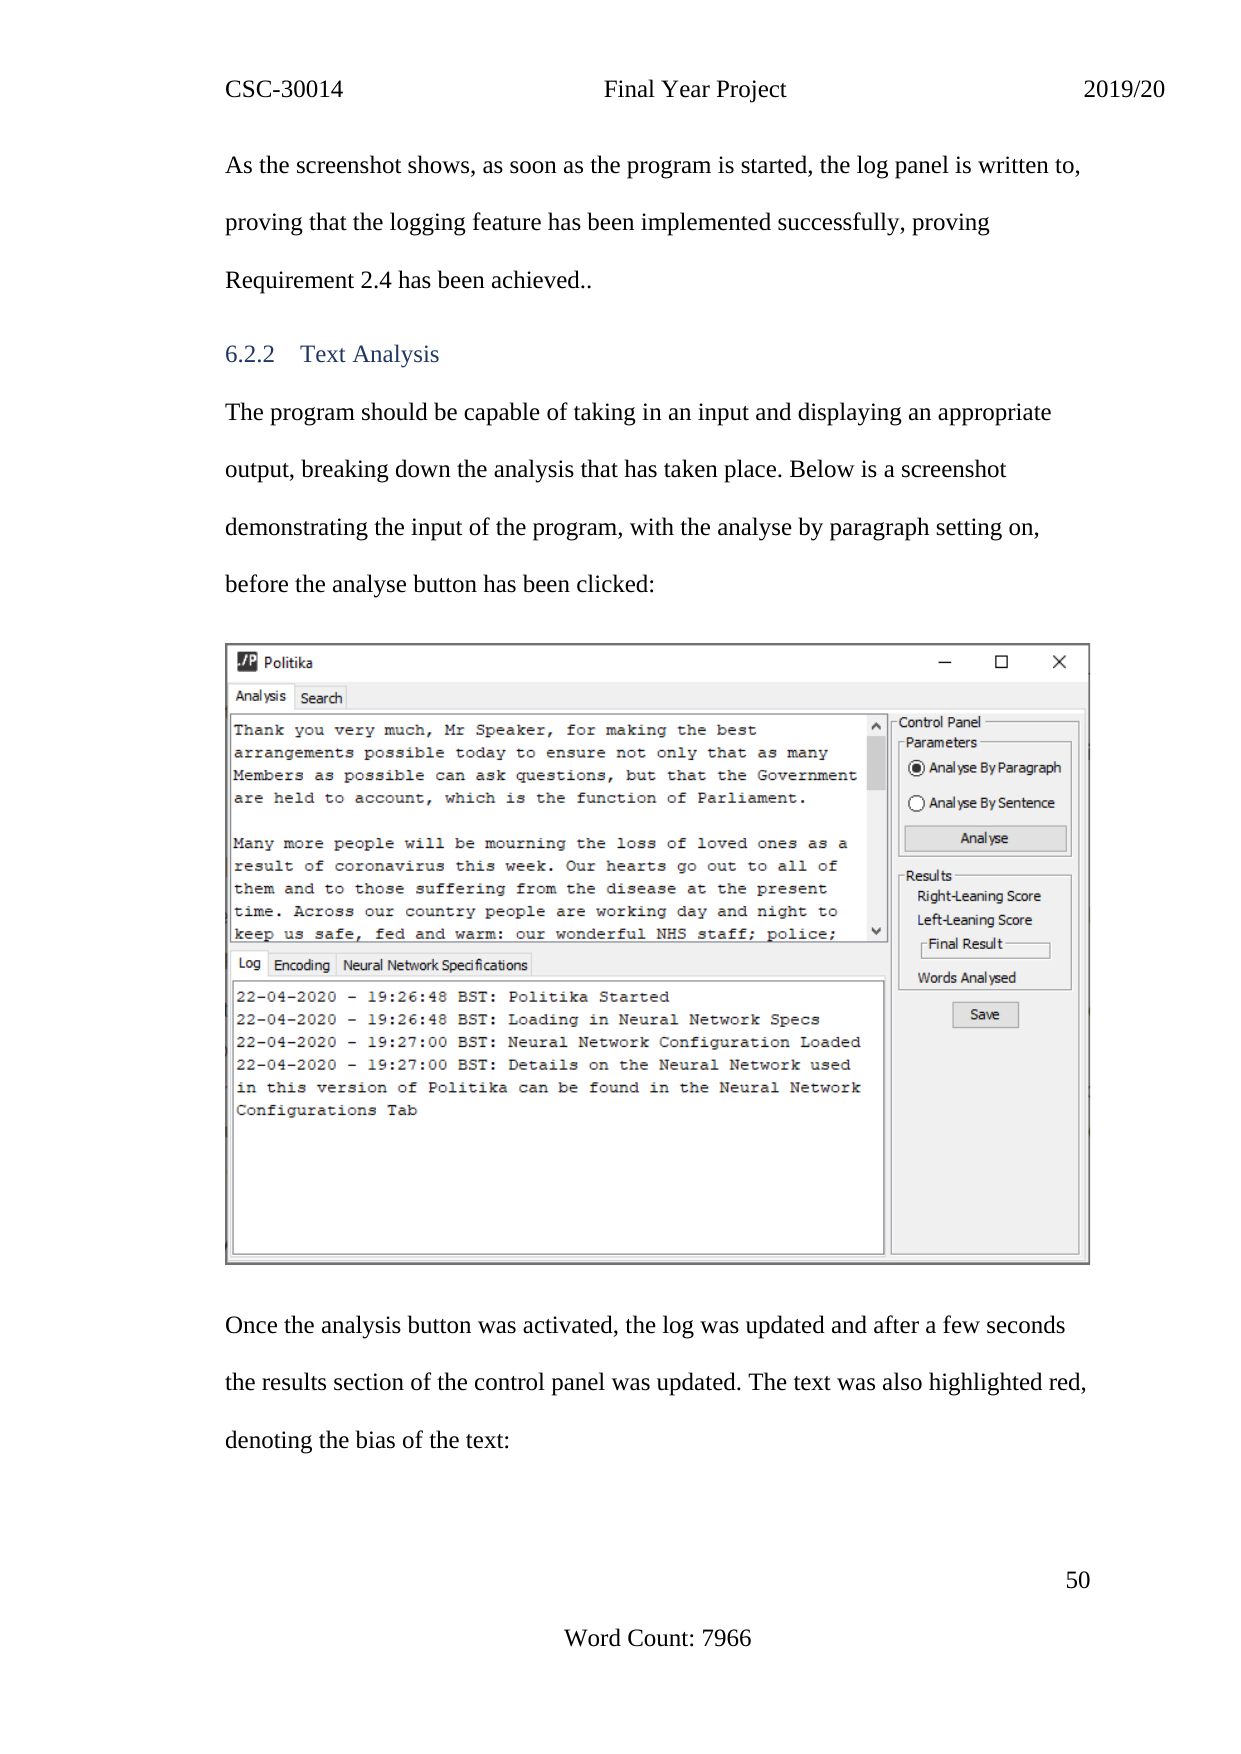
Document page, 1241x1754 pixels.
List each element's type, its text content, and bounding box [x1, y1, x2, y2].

subtitle Text Analysis [225, 339, 1090, 368]
text The program should be capable of taking in an input and displaying an appropriate output, breaking down the analysis that has taken place. Below is a screenshot demonstrating the input of the program, with the analyse by paragraph setting on, before the analyse button has been clicked: [225, 397, 1090, 598]
text As the screenshot shows, as soon as the program is started, the log panel is written to, proving that the logging feature has been implemented successfully, proving Requirement 2.4 has been achieved.. [225, 150, 1090, 294]
picture [225, 643, 1091, 1265]
text Once the analysis button was activated, the log was updated and after a few seconds the results section of the control panel was updated. The text was also highlighted red, denoting the bias of the text: [225, 1310, 1090, 1454]
